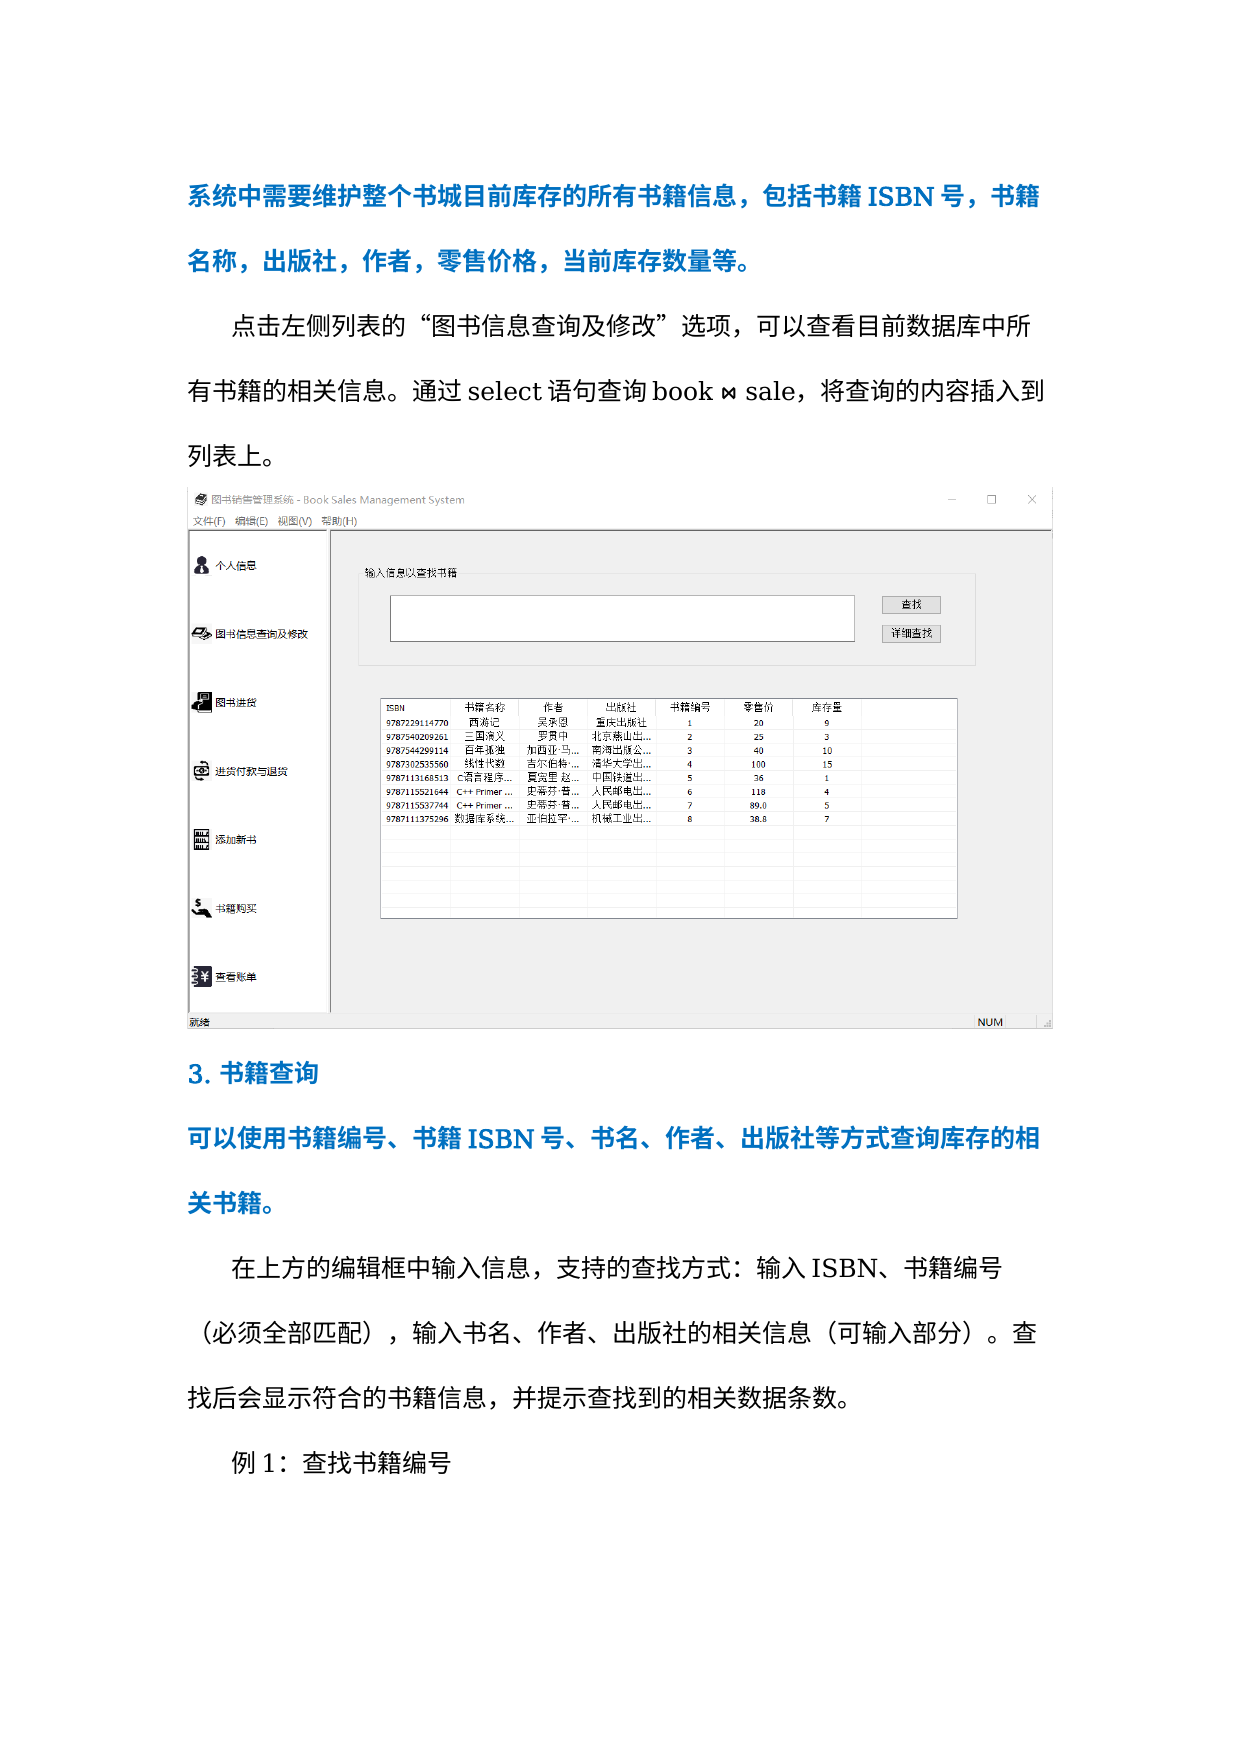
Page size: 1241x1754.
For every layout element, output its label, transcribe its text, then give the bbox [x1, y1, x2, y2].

text 3. 书籍查询 [187, 1039, 1053, 1104]
text 可以使用书籍编号、书籍ISBN号、书名、作者、出版社等方式查询库存的相关书籍。 [187, 1104, 1053, 1234]
picture [187, 487, 1053, 1029]
text 点击左侧列表的“图书信息查询及修改”选项，可以查看目前数据库中所有书籍的相关信息。通过select语句查询book ⋈ sale，将查询的内容插入到列表上。 [187, 292, 1053, 487]
text 系统中需要维护整个书城目前库存的所有书籍信息，包括书籍ISBN号，书籍名称，出版社，作者，零售价格，当前库存数量等。 [187, 162, 1053, 292]
text 在上方的编辑框中输入信息，支持的查找方式：输入ISBN、书籍编号（必须全部匹配），输入书名、作者、出版社的相关信息（可输入部分）。查找后会显示符合的书籍信息，并提示查找到的相关数据条数。 [187, 1234, 1053, 1429]
text 例1：查找书籍编号 [187, 1429, 1053, 1494]
